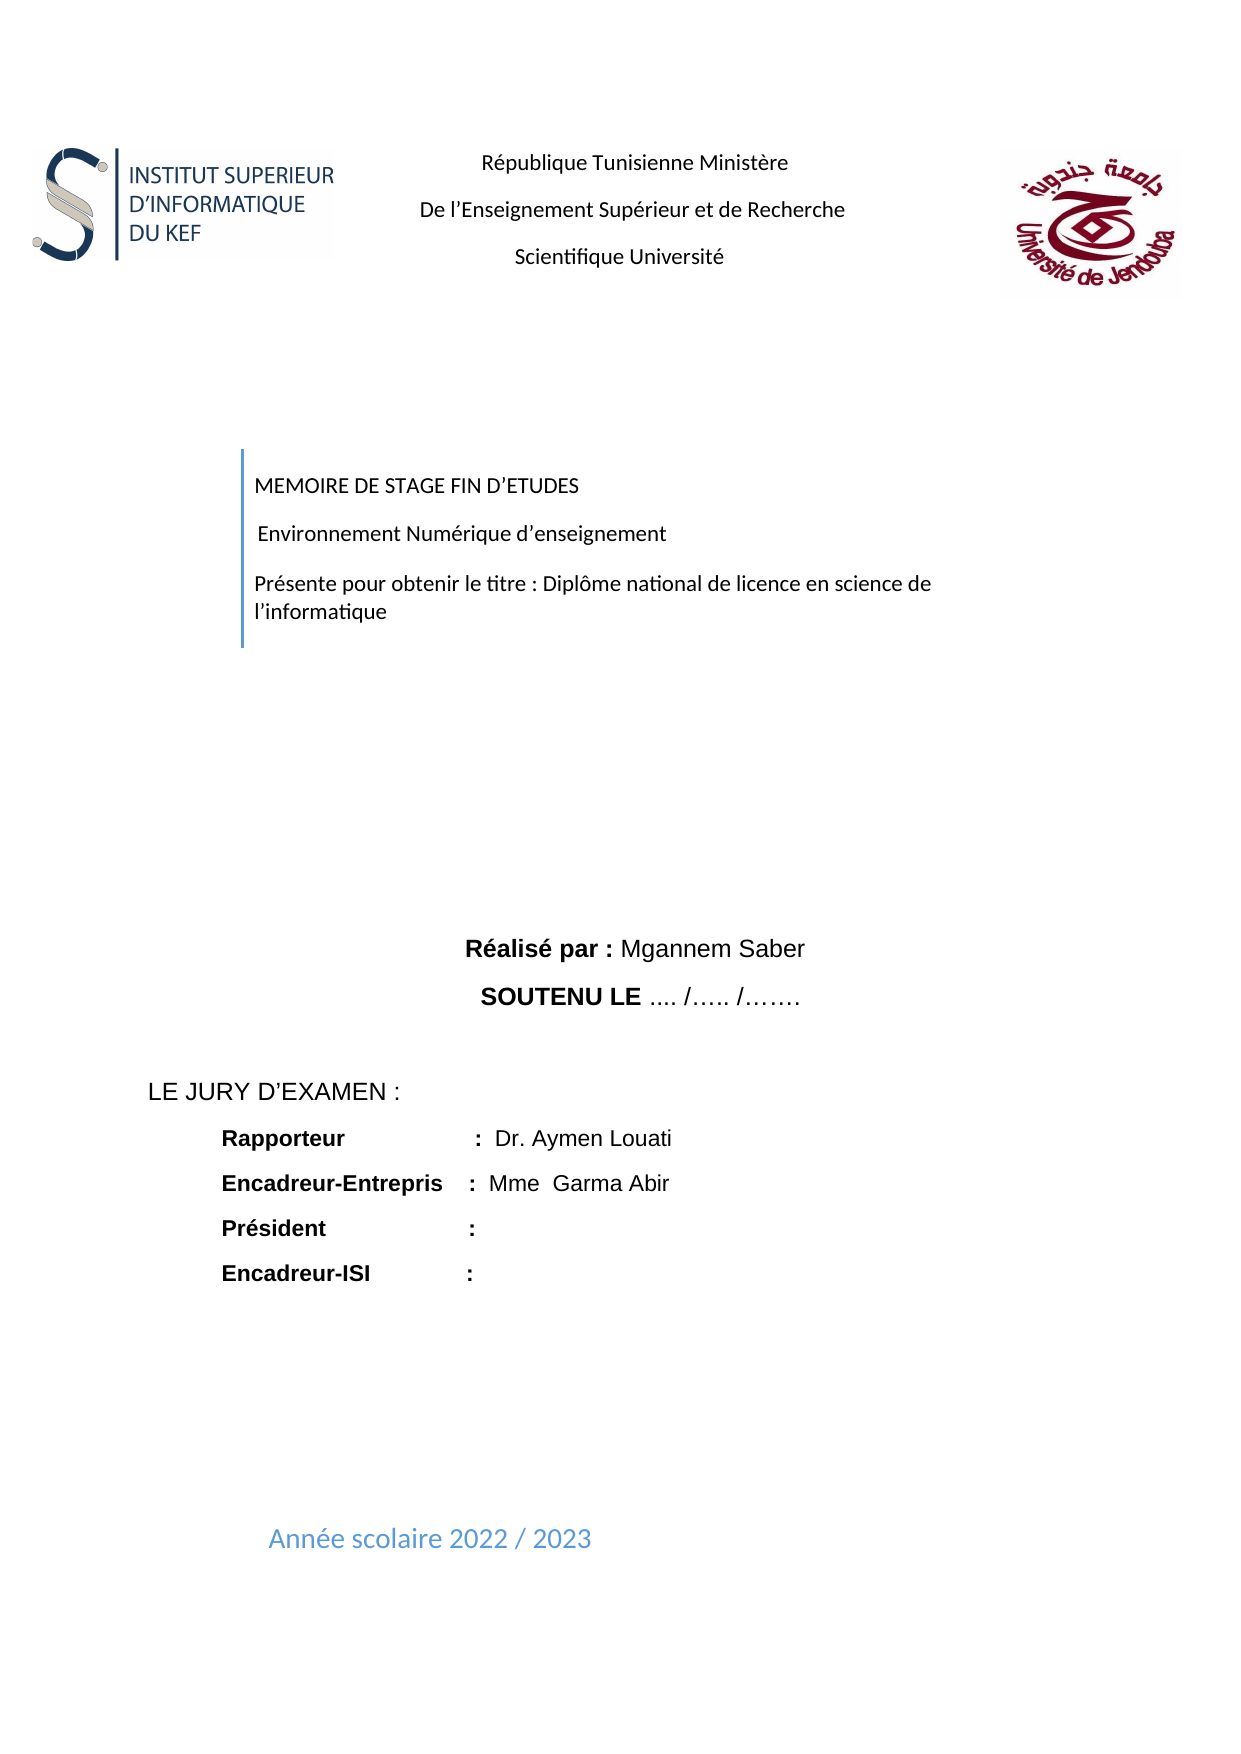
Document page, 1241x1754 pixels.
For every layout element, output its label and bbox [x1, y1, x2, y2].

picture [32, 148, 334, 261]
picture [1001, 148, 1183, 299]
